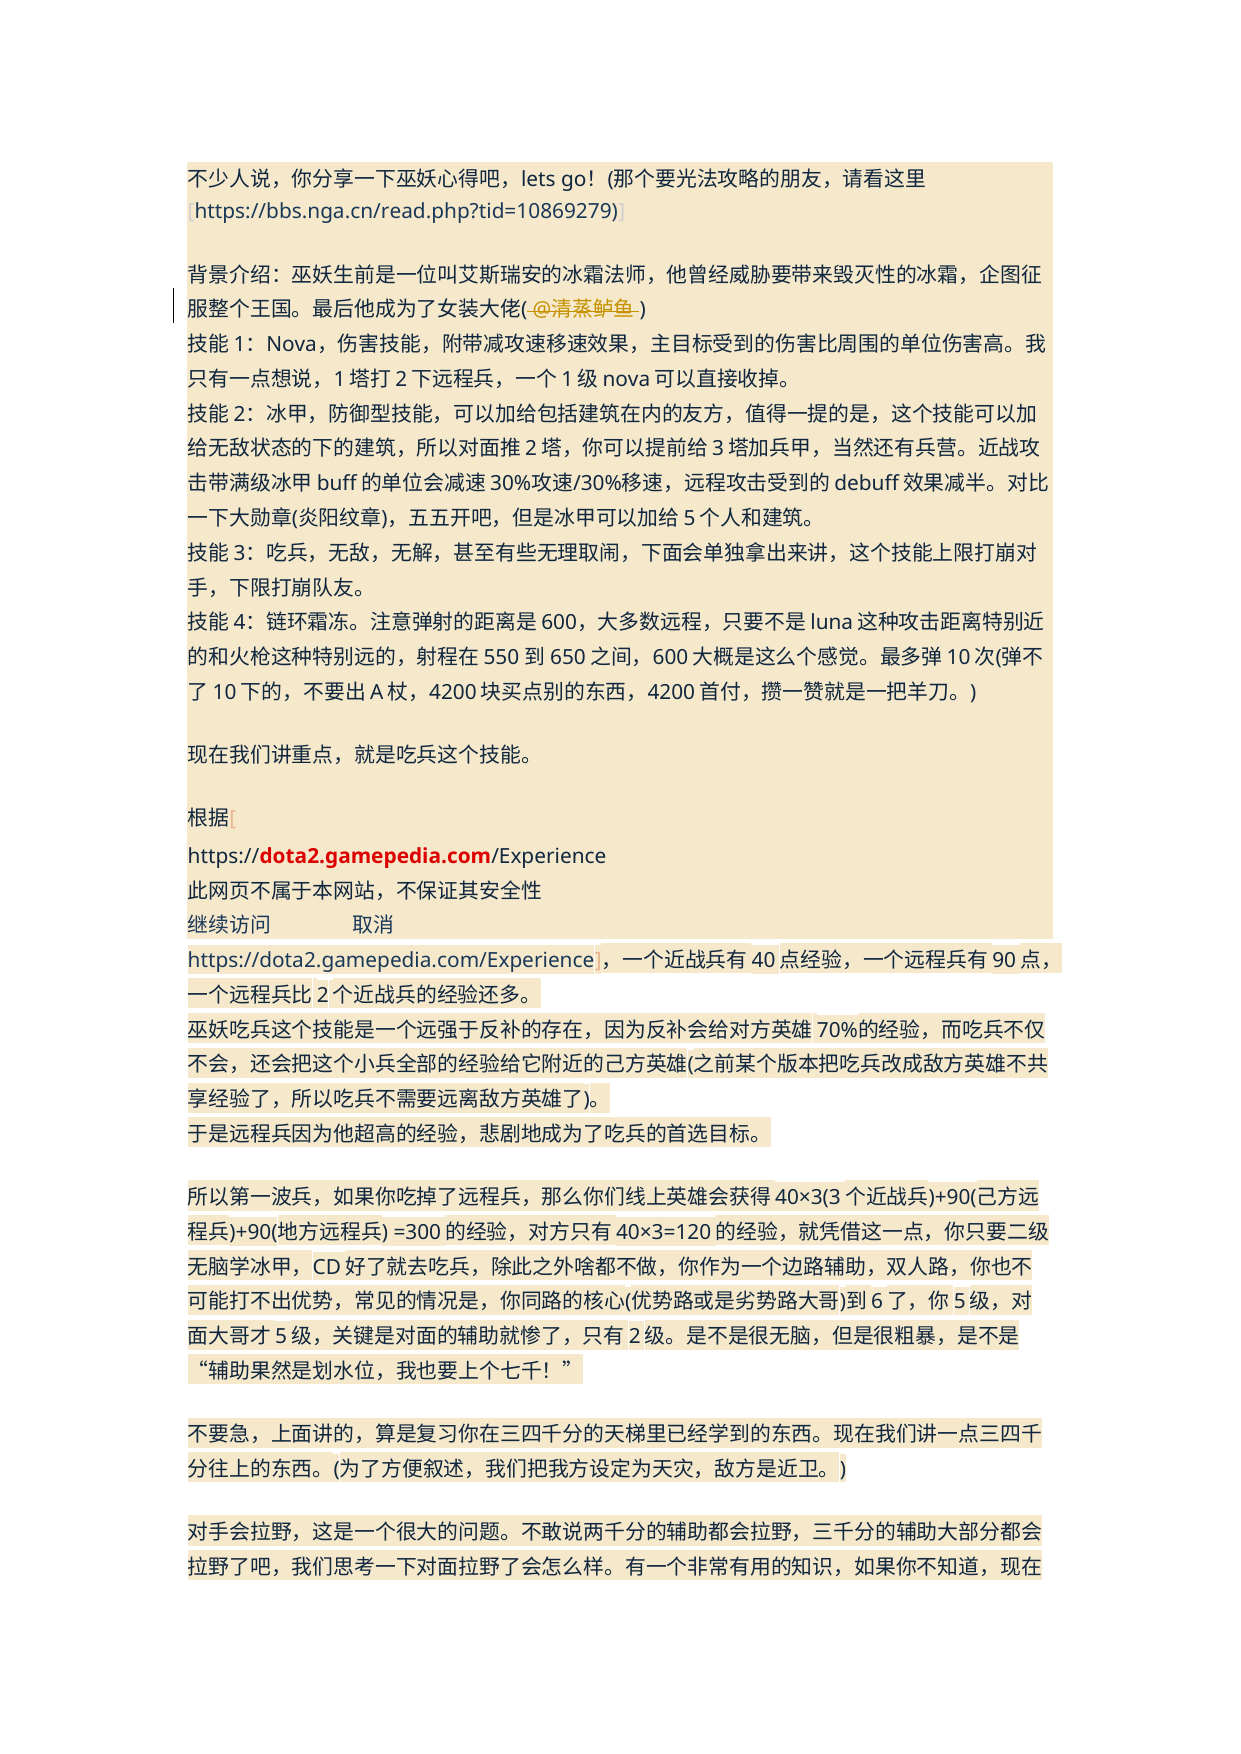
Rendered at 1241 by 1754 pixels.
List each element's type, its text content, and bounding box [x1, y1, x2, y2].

text 继续访问 取消 [187, 909, 1053, 939]
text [187, 943, 1053, 1580]
text 此网页不属于本网站，不保证其安全性 [187, 874, 1053, 904]
text 不少人说，你分享一下巫妖心得吧，lets go！(那个要光法攻略的朋友，请看这里[https://bbs.nga.cn/read.php?tid=10869279)] 背景介绍：巫妖生前是一位叫艾斯瑞安的冰霜法师，他曾经威胁要带来毁灭性的冰霜，企图征服整个王国。最后他成为了女装大佬() 技能1：Nova，伤害技能，附带减攻速移速效果，主目标受到的伤害比周围的单位伤害高。我只有一点想说，1塔打2下远程兵，一个1级nova可以直接收掉。 技能2：冰甲，防御型技能，可以加给包括建筑在内的友方，值得一提的是，这个技能可以加给无敌状态的下的建筑，所以对面推2塔，你可以提前给3塔加兵甲，当然还有兵营。近战攻击带满级冰甲buff的单位会减速30%攻速/30%移速，远程攻击受到的debuff效果减半。对比一下大勋章(炎阳纹章)，五五开吧，但是冰甲可以加给5个人和建筑。 技能3：吃兵，无敌，无解，甚至有些无理取闹，下面会单独拿出来讲，这个技能上限打崩对手，下限打崩队友。 技能4：链环霜冻。注意弹射的距离是600，大多数远程，只要不是luna这种攻击距离特别近的和火枪这种特别远的，射程在550 到 650之间，600大概是这么个感觉。最多弹10次(弹不了10下的，不要出A杖，4200块买点别的东西，4200首付，攒一赞就是一把羊刀。) 现在我们讲重点，就是吃兵这个技能。 根据[ [187, 162, 1053, 832]
text https://dota2.gamepedia.com/Experience [187, 841, 1053, 870]
